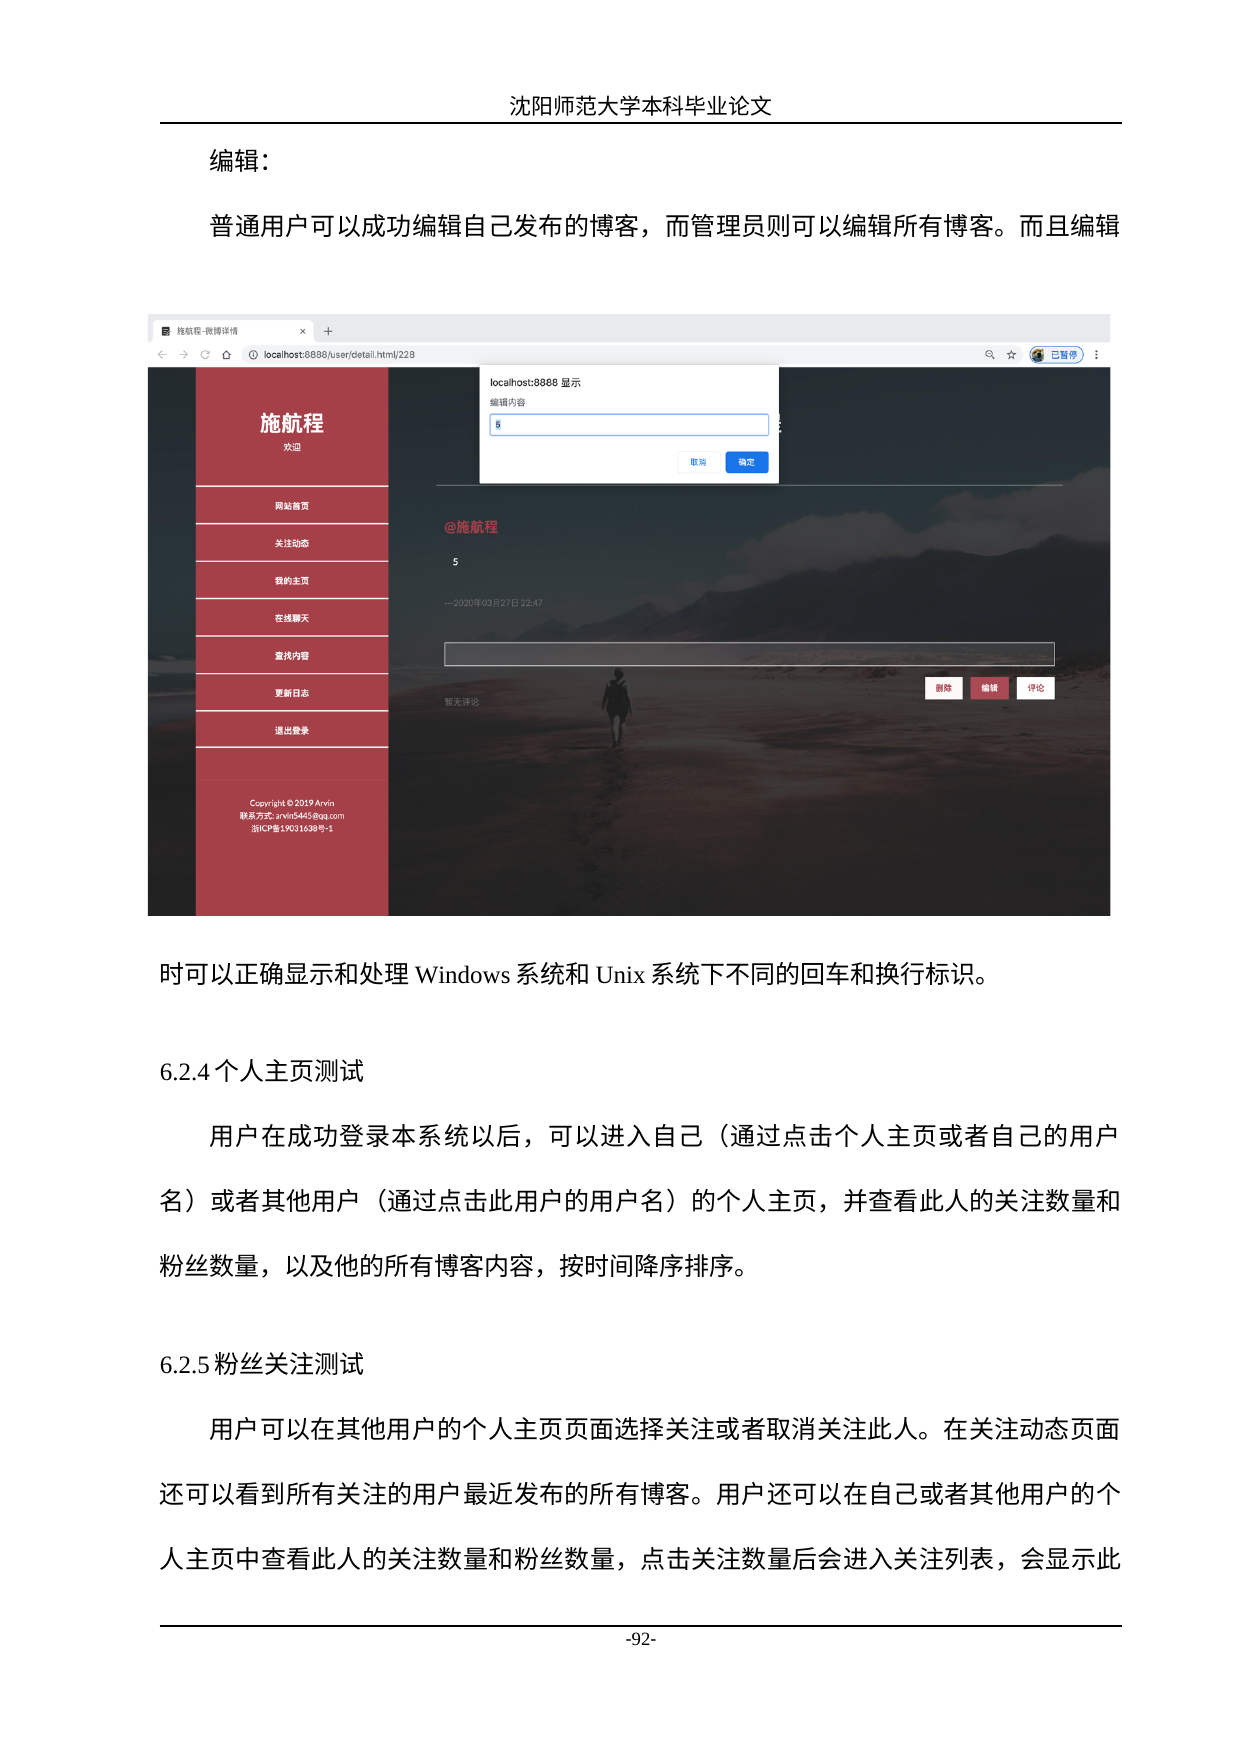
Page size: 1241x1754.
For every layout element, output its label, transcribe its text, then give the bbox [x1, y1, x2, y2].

text 编辑： [159, 127, 1122, 192]
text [159, 1395, 1122, 1590]
text 用户在成功登录本系统以后，可以进入自己（通过点击个人主页或者自己的用户名）或者其他用户（通过点击此用户的用户名）的个人主页，并查看此人的关注数量和粉丝数量，以及他的所有博客内容，按时间降序排序。 [159, 1102, 1122, 1297]
subtitle 6.2.5粉丝关注测试 [159, 1330, 1122, 1395]
picture [147, 314, 1111, 916]
subtitle 6.2.4个人主页测试 [159, 1037, 1122, 1102]
